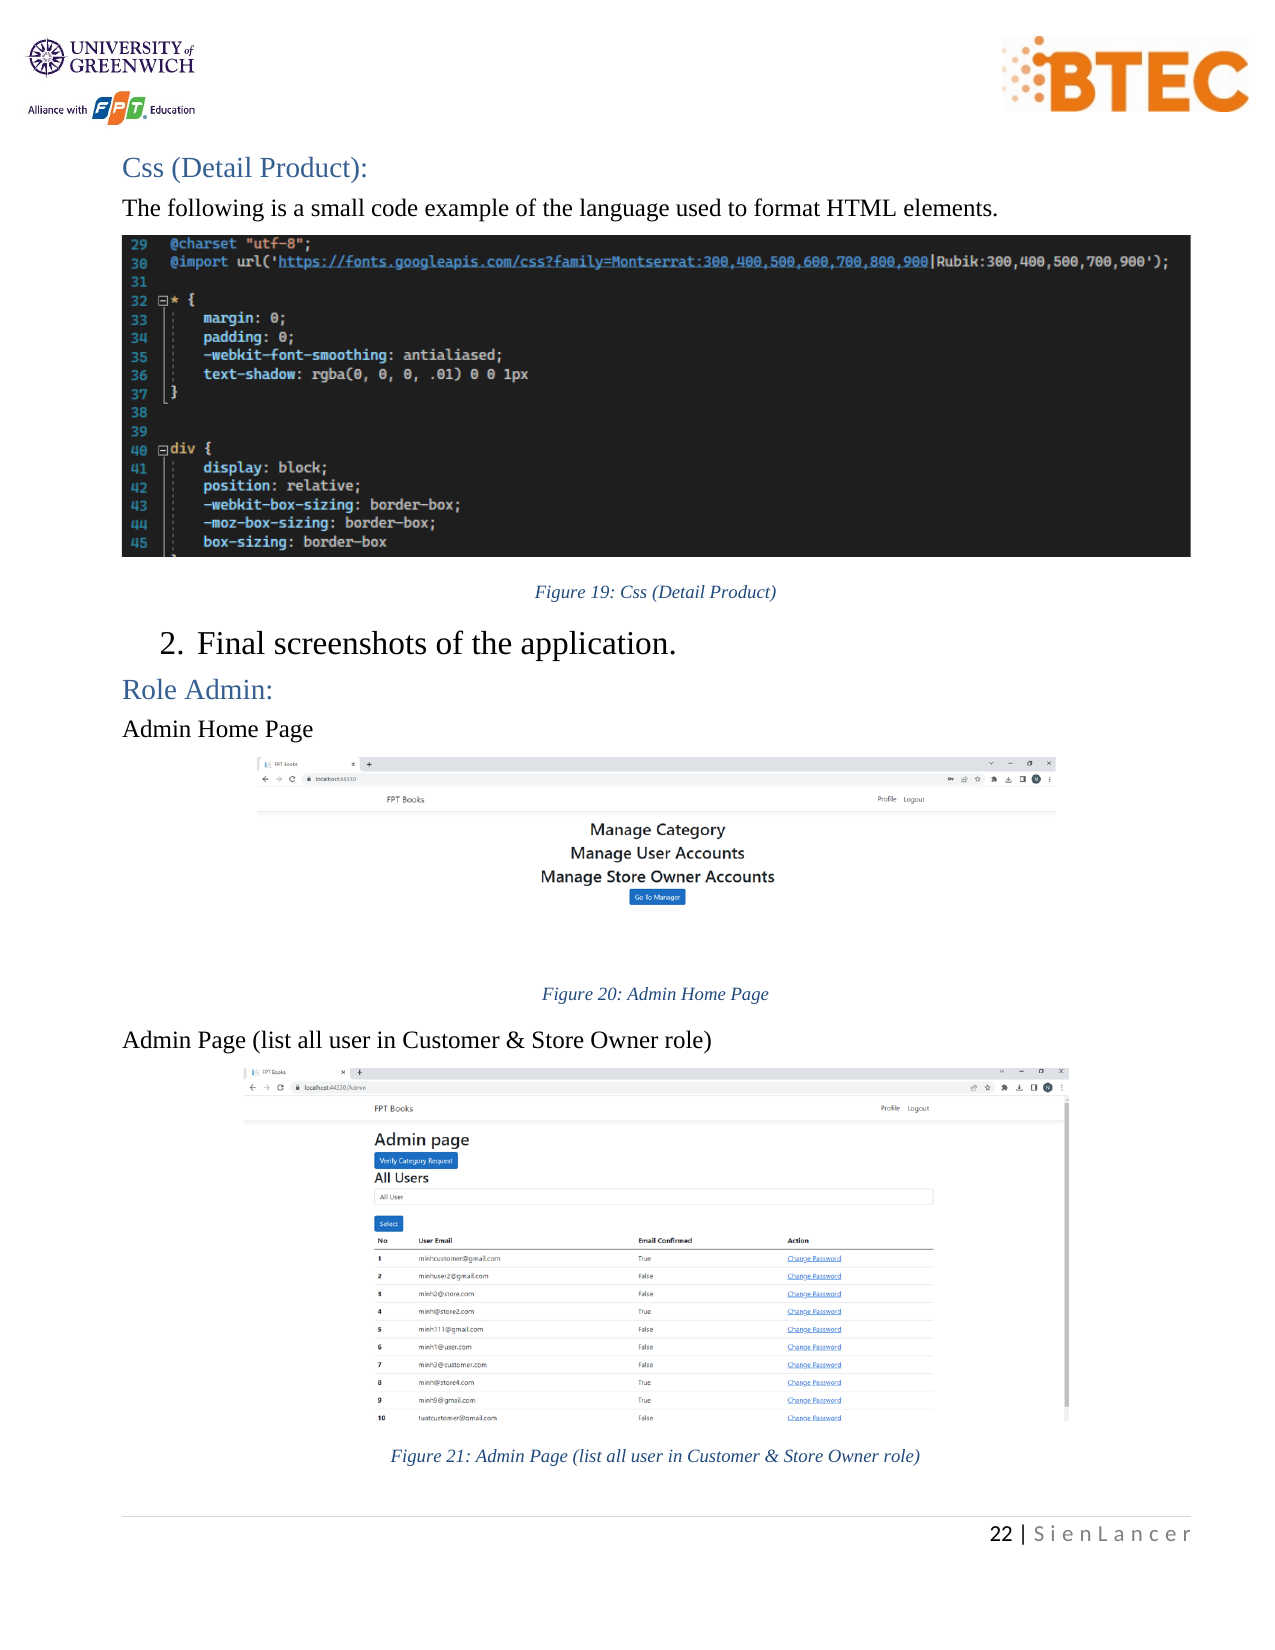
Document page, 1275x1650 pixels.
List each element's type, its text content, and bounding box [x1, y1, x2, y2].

picture [243, 1068, 1069, 1421]
text Figure 19: Css (Detail Product) [122, 581, 1191, 603]
text Figure 20: Admin Home Page [122, 982, 1191, 1004]
subtitle Admin Home Page [122, 714, 1191, 743]
text Figure 21: Admin Page (list all user in Customer & Store Owner role) [122, 1445, 1191, 1467]
picture [121, 235, 1191, 557]
subtitle Css (Detail Product): [122, 150, 1191, 183]
subtitle The following is a small code example of the language used to format HTML elements. [122, 193, 1191, 221]
picture [14, 25, 207, 136]
picture [256, 757, 1056, 958]
picture [1001, 36, 1249, 112]
subtitle Role Admin: [122, 672, 1191, 705]
subtitle Admin Page (list all user in Customer & Store Owner role) [122, 1025, 1191, 1054]
subtitle Final screenshots of the application. [159, 624, 1191, 662]
